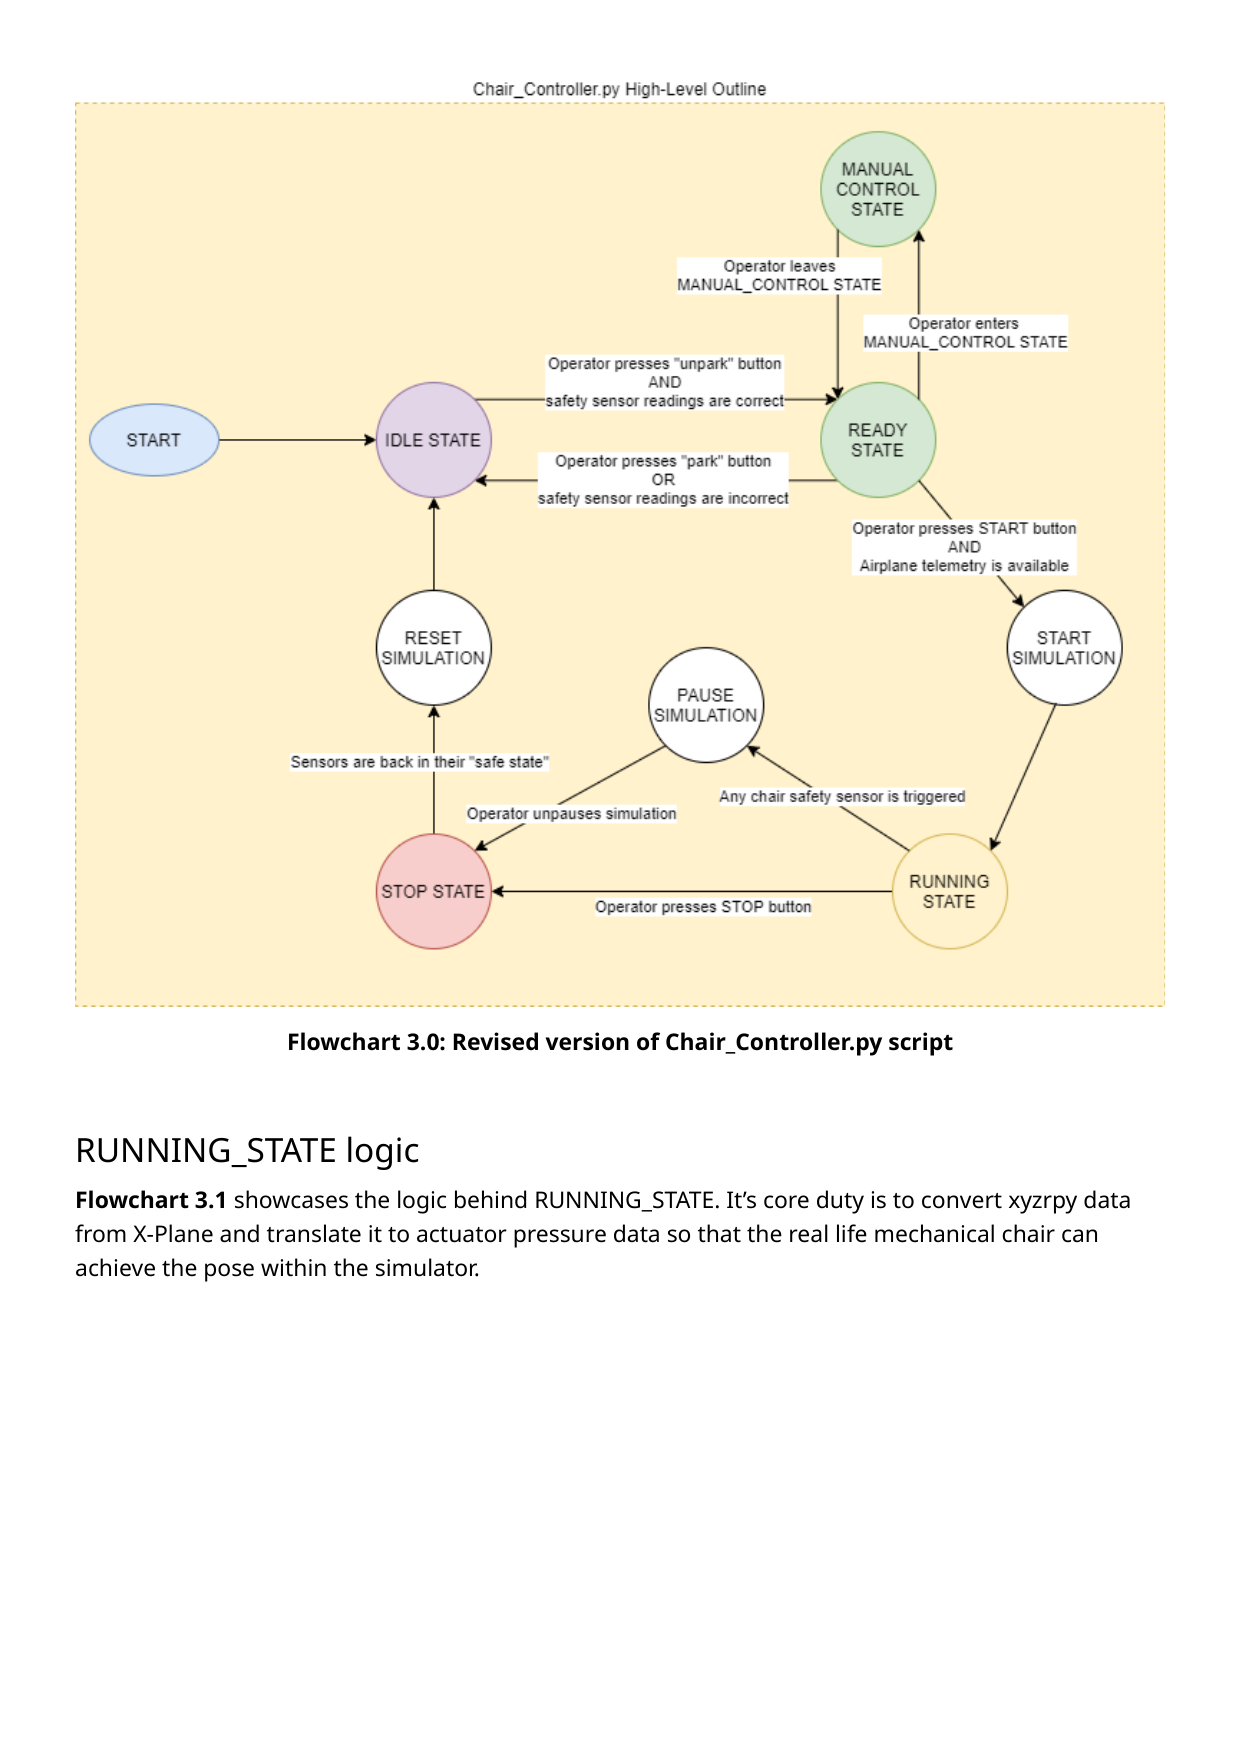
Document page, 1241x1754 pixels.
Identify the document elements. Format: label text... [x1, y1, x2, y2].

picture [75, 75, 1166, 1007]
text Flowchart 3.0: Revised version of Chair_Controller.py script [75, 1026, 1165, 1057]
text Flowchart 3.1 showcases the logic behind RUNNING_STATE. It’s core duty is to convert xyzrpy data from X-Plane and translate it to actuator pressure data so that the real life mechanical chair can achieve the pose within the simulator. [75, 1184, 1165, 1283]
subtitle RUNNING_STATE logic [75, 1127, 1165, 1172]
